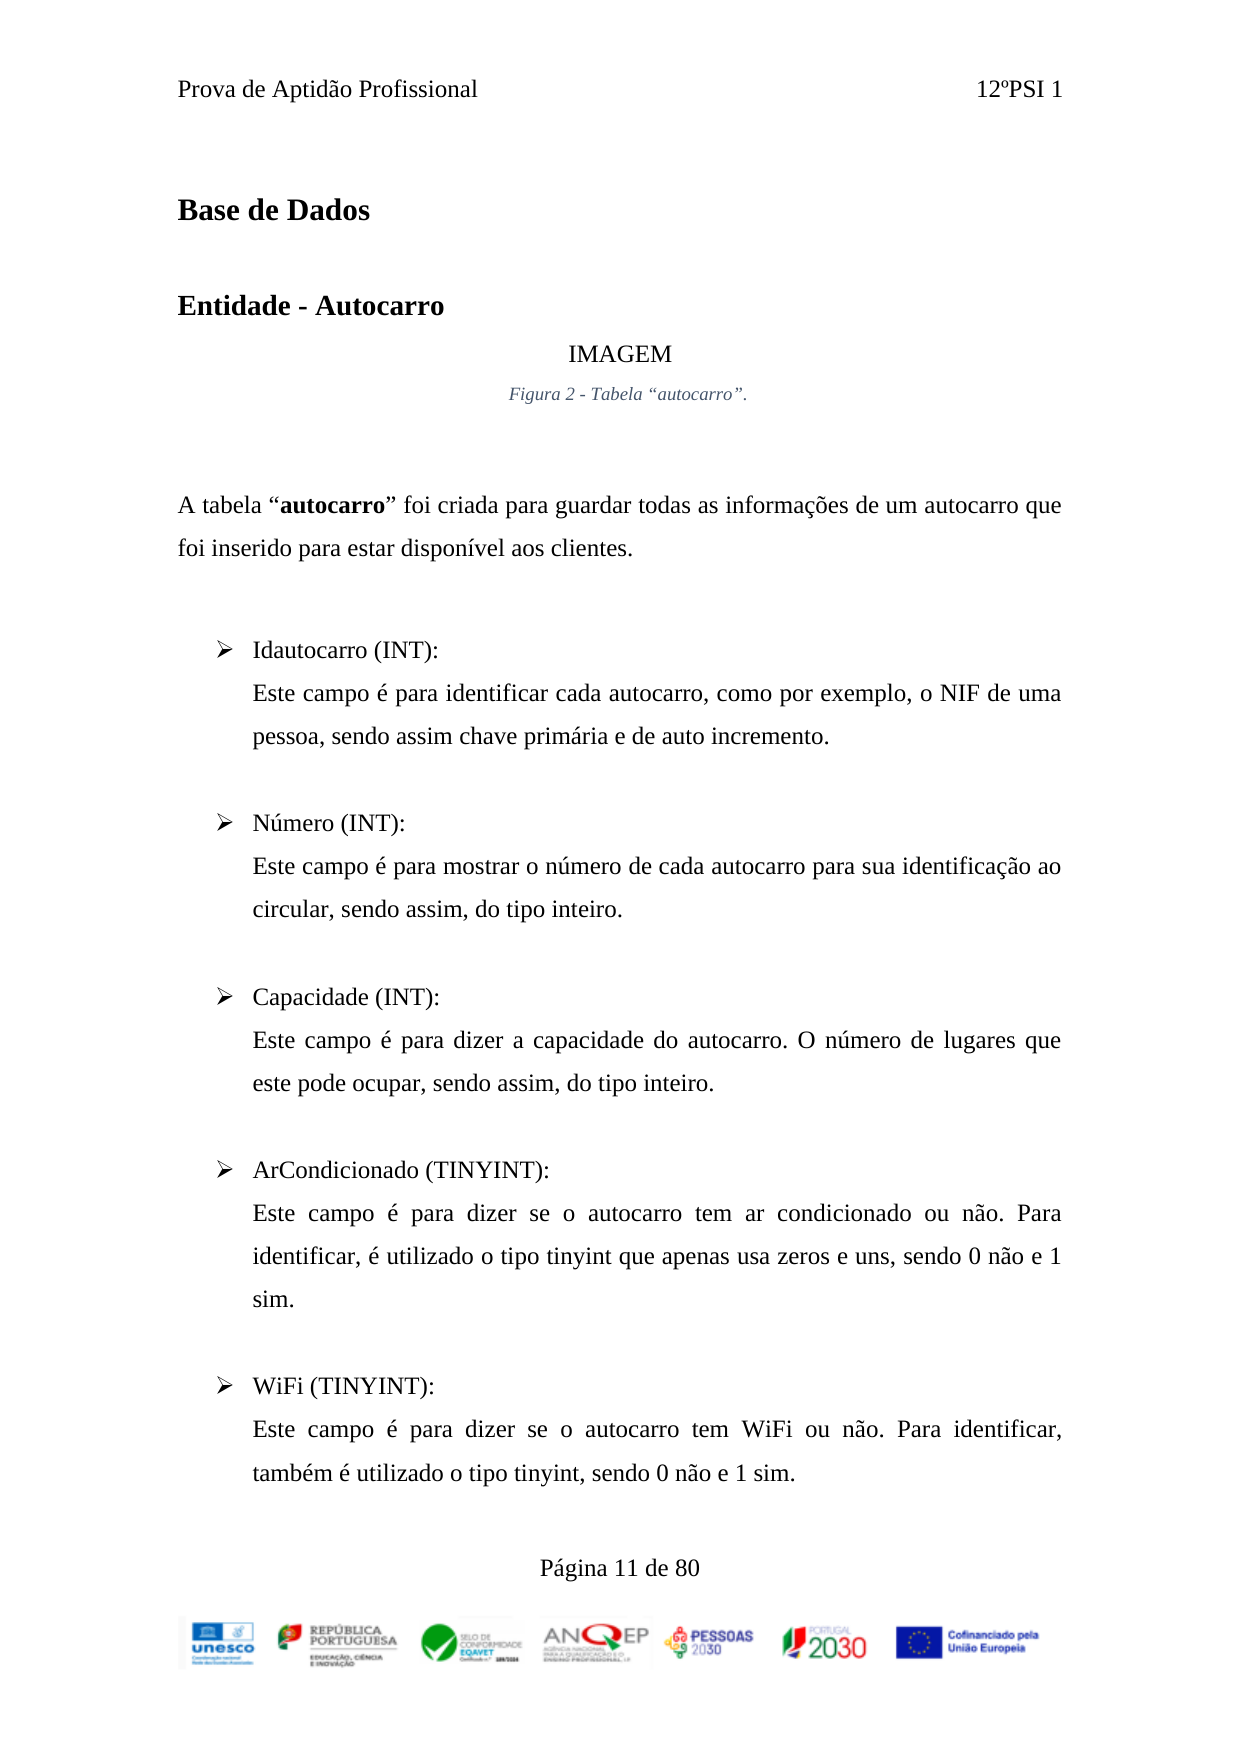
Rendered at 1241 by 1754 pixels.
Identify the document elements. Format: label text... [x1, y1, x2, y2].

list ArCondicionado (TINYINT): [215, 1155, 1063, 1184]
text Figura 2 - Tabela “autocarro”. [195, 383, 1063, 404]
picture [177, 1615, 1084, 1677]
subtitle Base de Dados [177, 191, 1063, 227]
list WiFi (TINYINT): [215, 1371, 1063, 1400]
list Este campo é para mostrar o número de cada autocarro para sua identificação ao circular, sendo assim, do tipo inteiro. [252, 851, 1063, 923]
list Este campo é para dizer a capacidade do autocarro. O número de lugares que este pode ocupar, sendo assim, do tipo inteiro. [252, 1025, 1063, 1097]
list Número (INT): [215, 808, 1063, 837]
text A tabela “autocarro” foi criada para guardar todas as informações de um autocarro que foi inserido para estar disponível aos clientes. [177, 490, 1063, 562]
list Este campo é para dizer se o autocarro tem ar condicionado ou não. Para identificar, é utilizado o tipo tinyint que apenas usa zeros e uns, sendo 0 não e 1 sim. [252, 1198, 1063, 1313]
list Idautocarro (INT): [215, 635, 1063, 664]
list Este campo é para identificar cada autocarro, como por exemplo, o NIF de uma pessoa, sendo assim chave primária e de auto incremento. [252, 678, 1063, 750]
list Este campo é para dizer se o autocarro tem WiFi ou não. Para identificar, também é utilizado o tipo tinyint, sendo 0 não e 1 sim. [252, 1414, 1063, 1486]
list Capacidade (INT): [215, 982, 1063, 1010]
text Entidade - Autocarro [177, 288, 1063, 322]
text IMAGEM [177, 339, 1063, 368]
